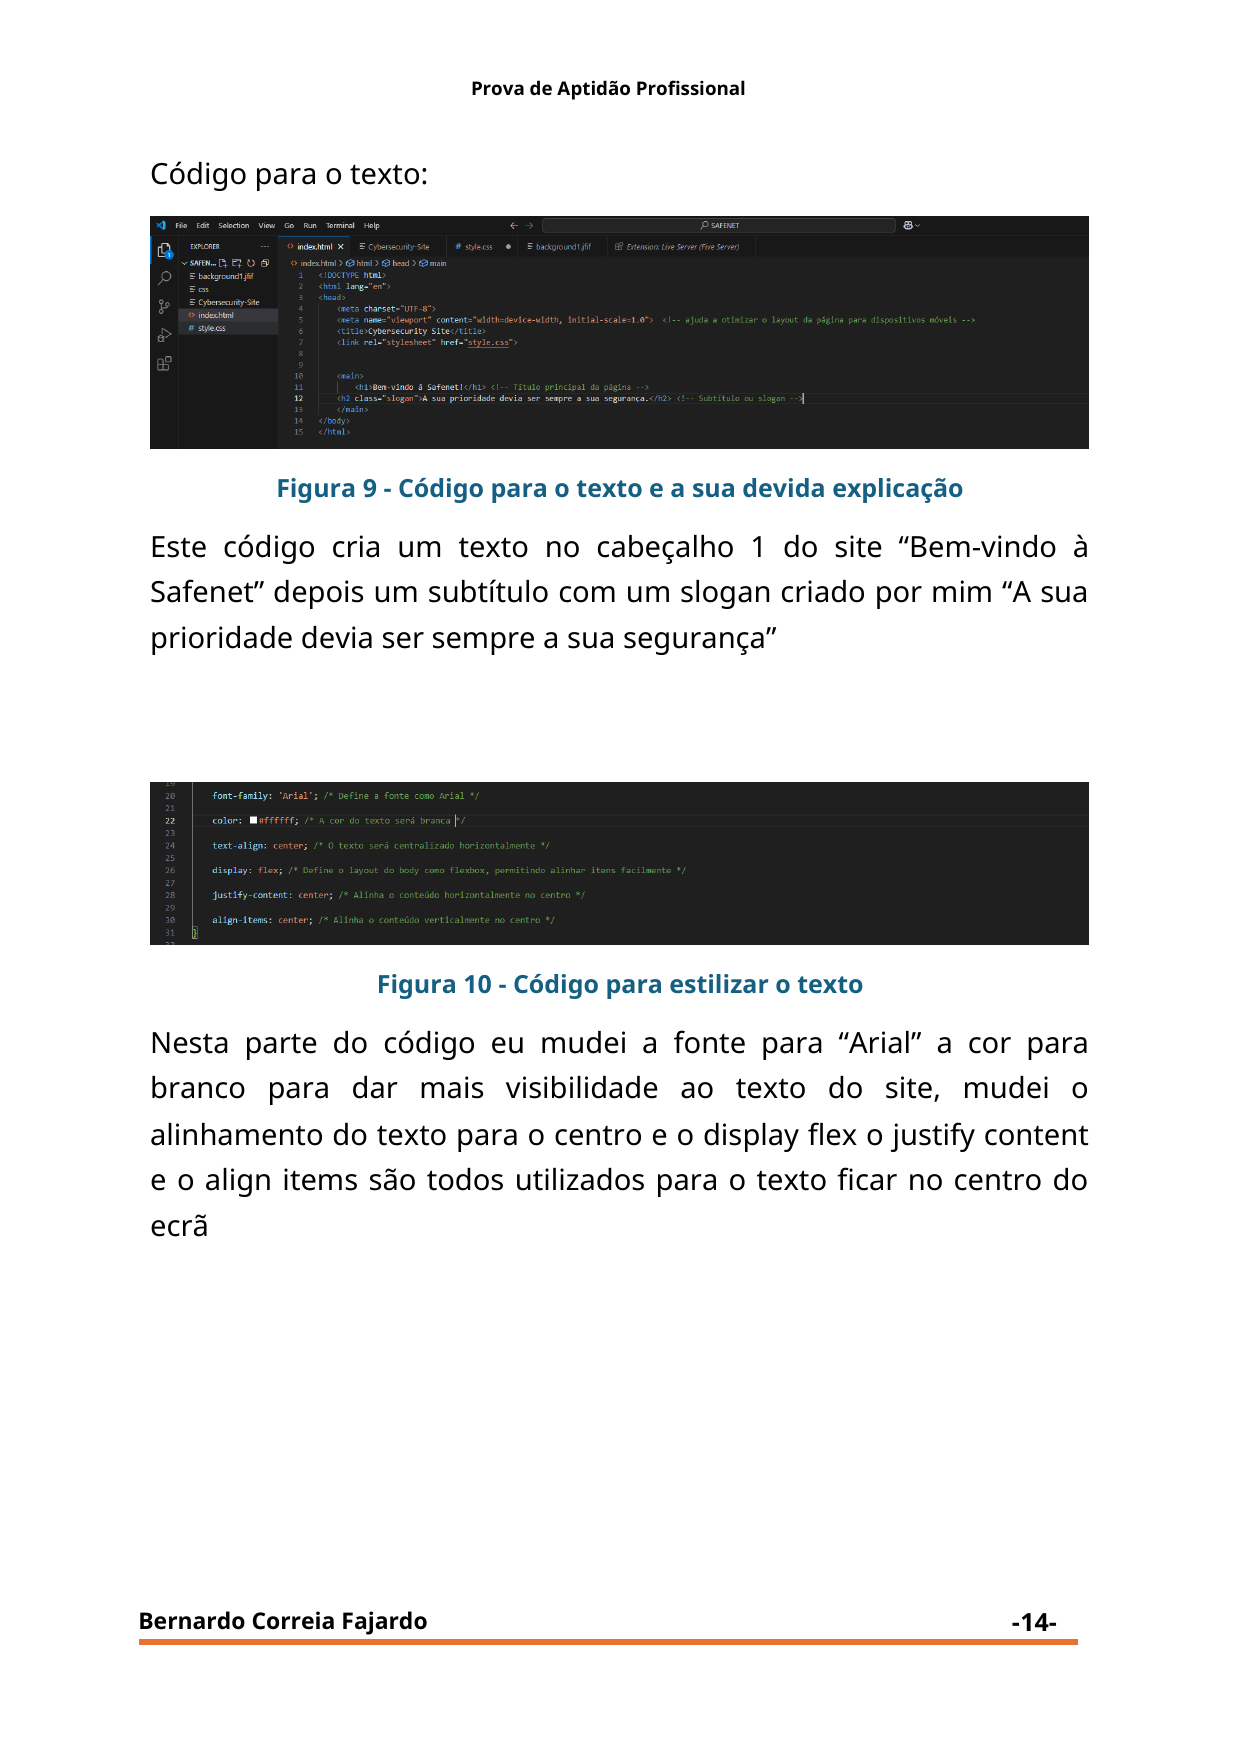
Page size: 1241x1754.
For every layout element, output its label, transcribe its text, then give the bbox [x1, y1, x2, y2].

text Código para o texto: [150, 153, 1090, 193]
text Figura 9 - Código para o texto e a sua devida explicação [150, 471, 1090, 505]
text Figura 10 - Código para estilizar o texto [150, 967, 1090, 1001]
text Nesta parte do código eu mudei a fonte para “Arial” a cor para branco para dar mais visibilidade ao texto do site, mudei o alinhamento do texto para o centro e o display flex o justify content e o align items são todos utilizados para o texto ficar no centro do ecrã [150, 1022, 1090, 1245]
text Este código cria um texto no cabeçalho 1 do site “Bem-vindo à Safenet” depois um subtítulo com um slogan criado por mim “A sua prioridade devia ser sempre a sua segurança” [150, 526, 1090, 657]
picture [150, 782, 1089, 945]
picture [150, 216, 1089, 449]
